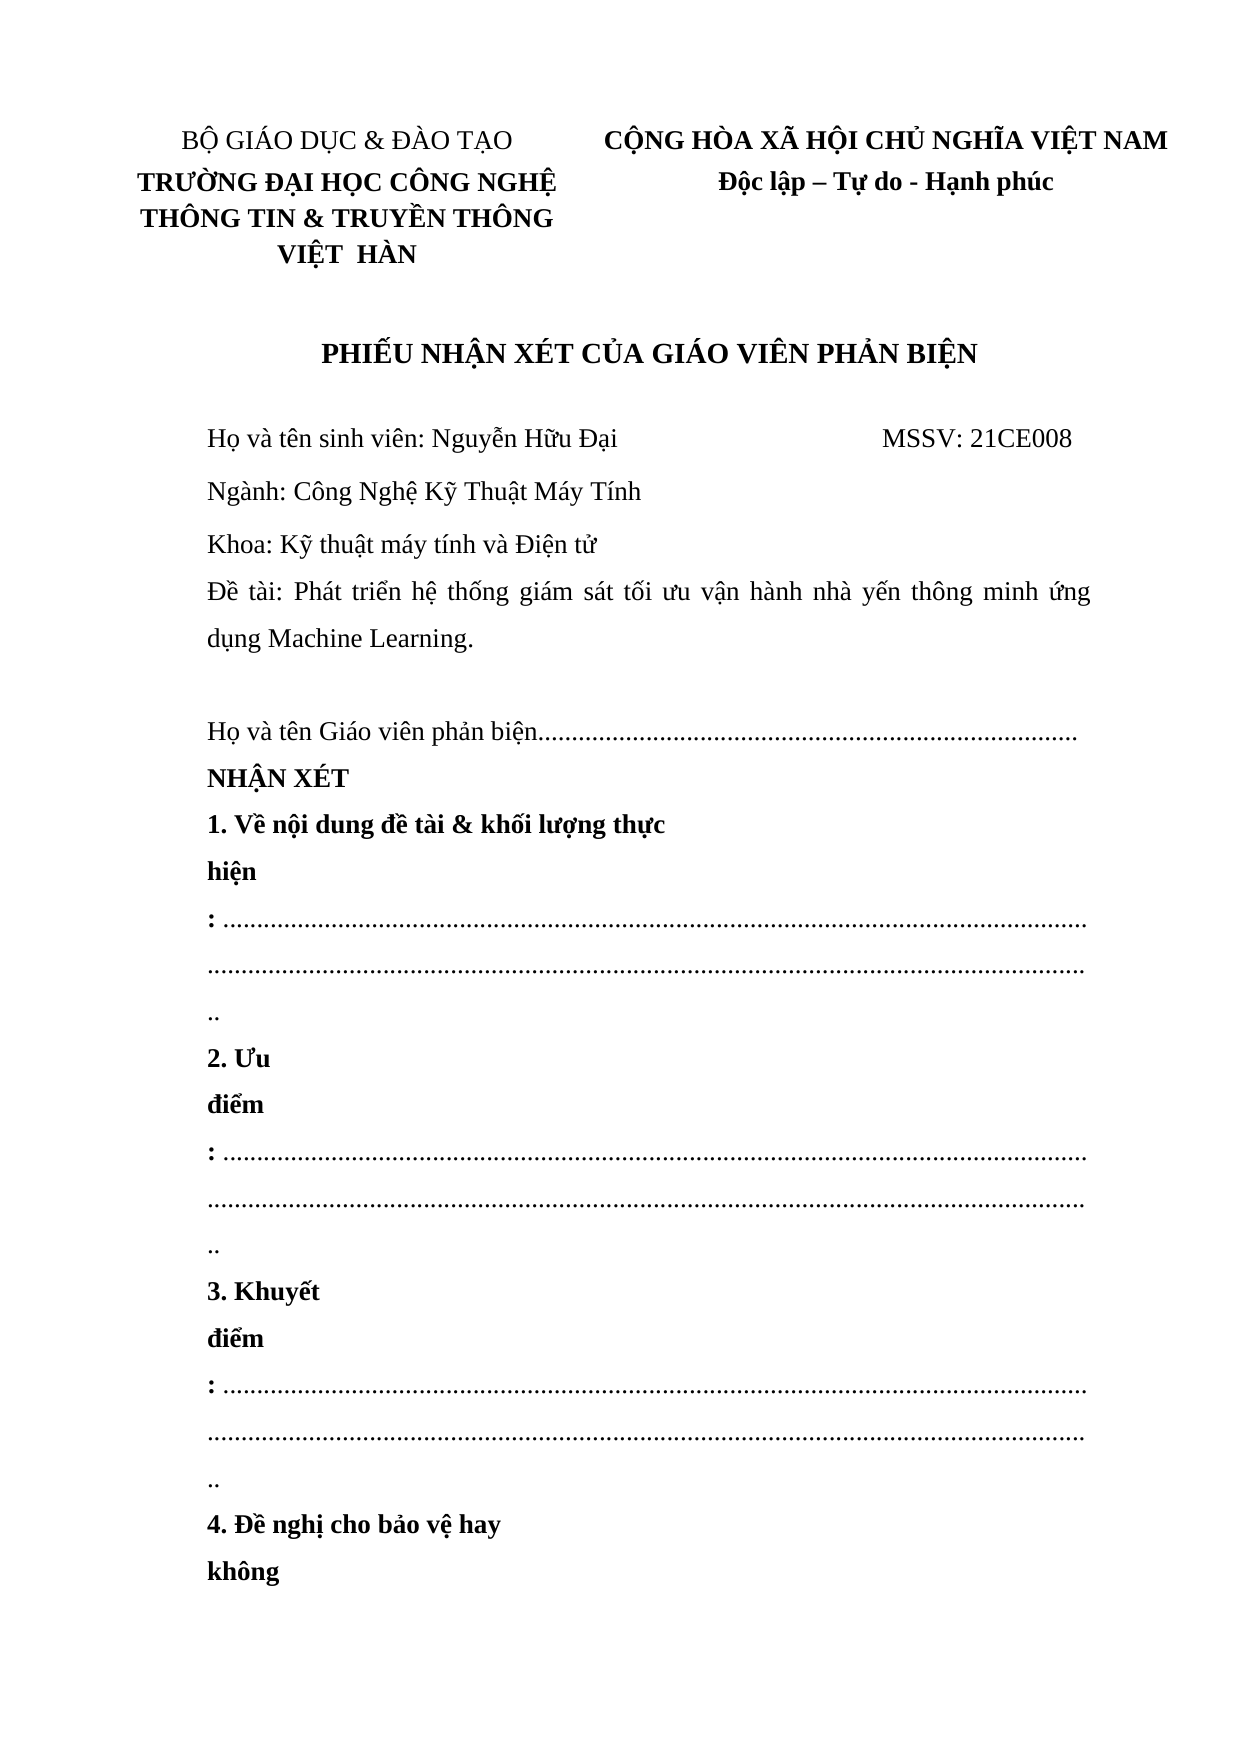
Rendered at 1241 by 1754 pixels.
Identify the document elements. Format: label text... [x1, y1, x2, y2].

table_header CỘNG HÒA XÃ HỘI CHỦ NGHĨA VIỆT NAM Độc lập – Tự do - Hạnh phúc [591, 118, 1181, 273]
text Ngành: Công Nghệ Kỹ Thuật Máy Tính [207, 476, 1092, 507]
text Đề tài: Phát triển hệ thống giám sát tối ưu vận hành nhà yến thông minh ứng dụng Machine Learning. [207, 575, 1092, 653]
text 3. Khuyết điểm: .................................................................................................................................................................................................................................................................... [207, 1275, 1092, 1493]
text 1. Về nội dung đề tài & khối lượng thực hiện: .................................................................................................................................................................................................................................................................... [207, 808, 1092, 1026]
text NHẬN XÉT [207, 762, 1092, 793]
text Họ và tên Giáo viên phản biện................................................................................ [207, 715, 1092, 746]
table_header BỘ GIÁO DỤC & ĐÀO TẠO TRƯỜNG ĐẠI HỌC CÔNG NGHỆ THÔNG TIN & TRUYỀN THÔNG VIỆT HÀN [103, 118, 591, 273]
text Khoa: Kỹ thuật máy tính và Điện tử [207, 528, 1092, 559]
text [207, 1508, 1092, 1586]
text 2. Ưu điểm: .................................................................................................................................................................................................................................................................... [207, 1042, 1092, 1259]
text Họ và tên sinh viên: Nguyễn Hữu Đại MSSV: 21CE008 [207, 423, 1092, 454]
text PHIẾU NHẬN XÉT CỦA GIÁO VIÊN PHẢN BIỆN [207, 336, 1092, 370]
